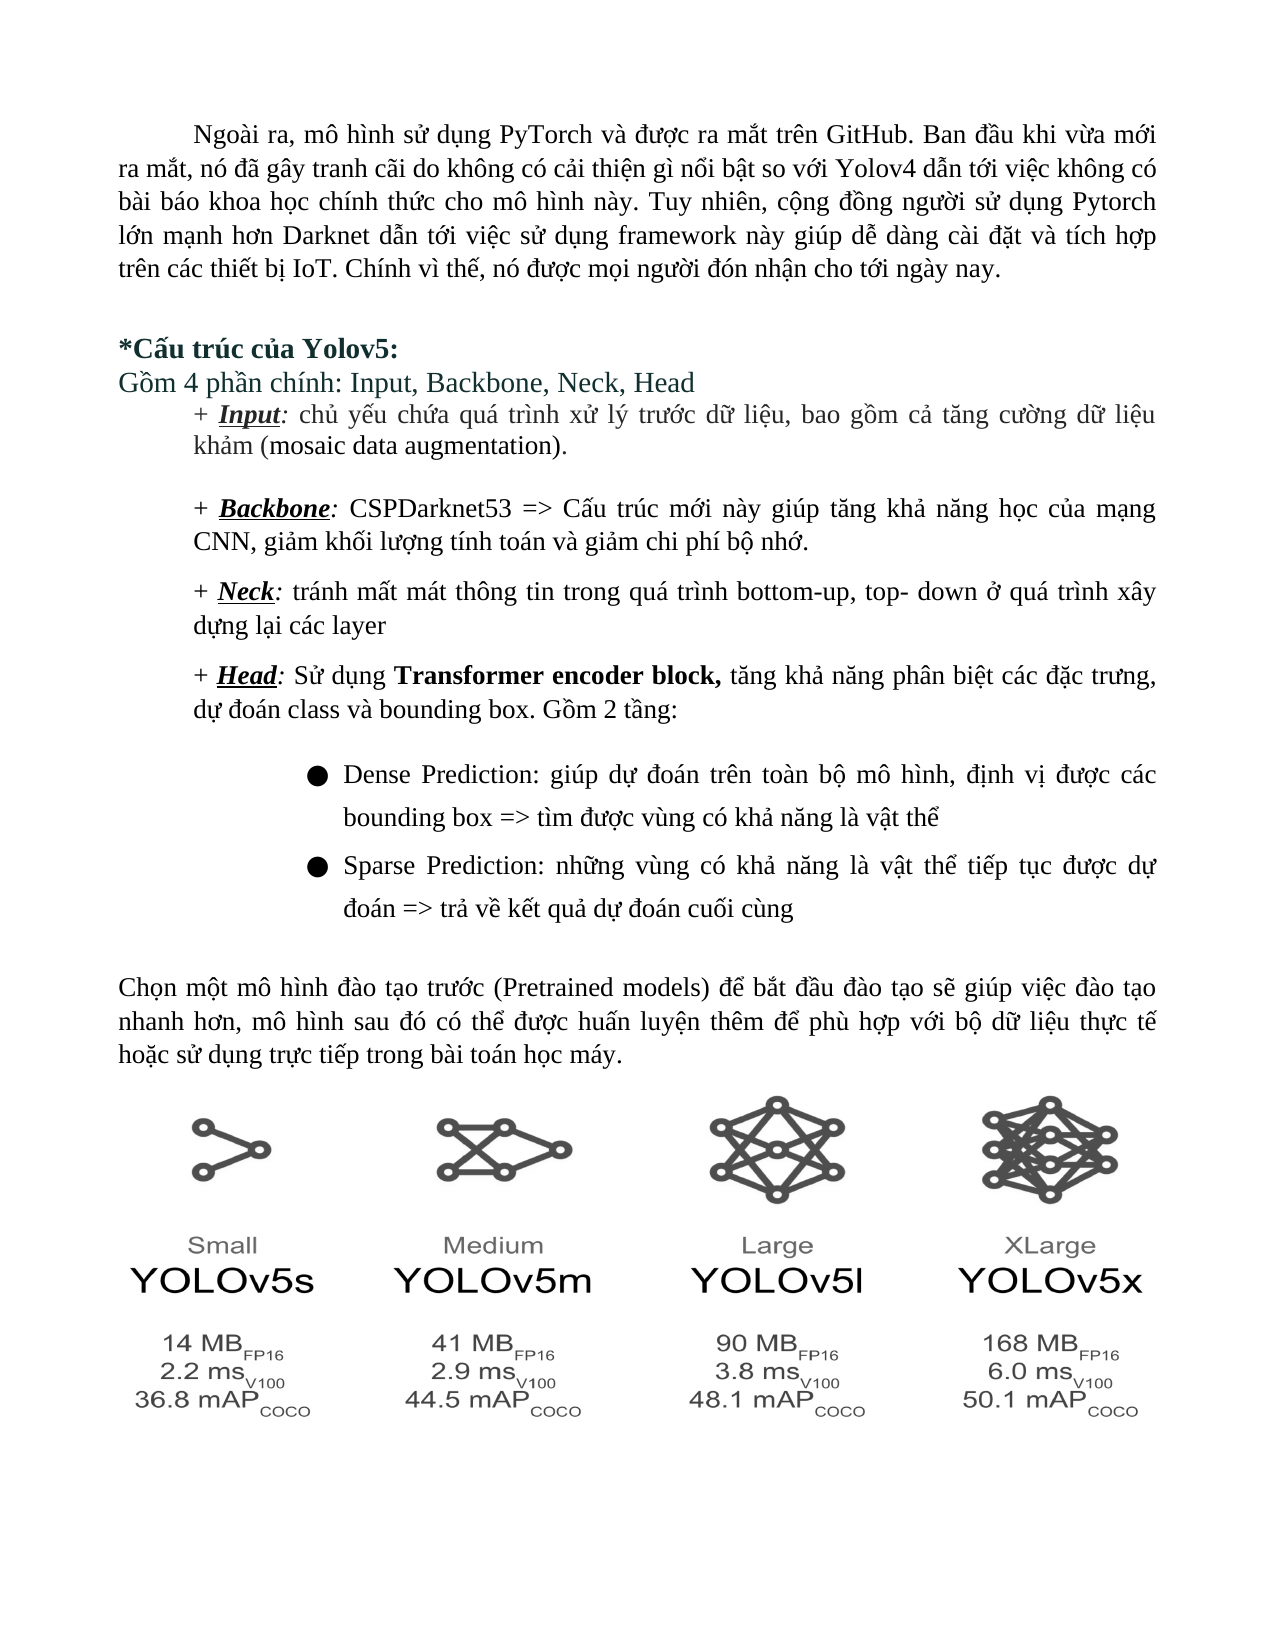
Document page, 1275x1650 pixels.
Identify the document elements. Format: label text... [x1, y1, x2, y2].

list Dense Prediction: giúp dự đoán trên toàn bộ mô hình, định vị được các bounding box => tìm được vùng có khả năng là vật thể [306, 743, 1157, 832]
text + Head: Sử dụng Transformer encoder block, tăng khả năng phân biệt các đặc trưng, dự đoán class và bounding box. Gồm 2 tầng: [193, 659, 1157, 724]
text Chọn một mô hình đào tạo trước (Pretrained models) để bắt đầu đào tạo sẽ giúp việc đào tạo nhanh hơn, mô hình sau đó có thể được huấn luyện thêm để phù hợp với bộ dữ liệu thực tế hoặc sử dụng trực tiếp trong bài toán học máy. [118, 971, 1157, 1069]
text Ngoài ra, mô hình sử dụng PyTorch và được ra mắt trên GitHub. Ban đầu khi vừa mới ra mắt, nó đã gây tranh cãi do không có cải thiện gì nổi bật so với Yolov4 dẫn tới việc không có bài báo khoa học chính thức cho mô hình này. Tuy nhiên, cộng đồng người sử dụng Pytorch lớn mạnh hơn Darknet dẫn tới việc sử dụng framework này giúp dễ dàng cài đặt và tích hợp trên các thiết bị IoT. Chính vì thế, nó được mọi người đón nhận cho tới ngày nay. [118, 118, 1157, 283]
text + Input: chủ yếu chứa quá trình xử lý trước dữ liệu, bao gồm cả tăng cường dữ liệu khảm (mosaic data augmentation). [193, 398, 1157, 461]
text *Cấu trúc của Yolov5: [118, 331, 1157, 365]
text Gồm 4 phần chính: Input, Backbone, Neck, Head [118, 365, 1157, 398]
picture [118, 1088, 1157, 1430]
list Sparse Prediction: những vùng có khả năng là vật thể tiếp tục được dự đoán => trả về kết quả dự đoán cuối cùng [306, 834, 1157, 923]
text + Backbone: CSPDarknet53 => Cấu trúc mới này giúp tăng khả năng học của mạng CNN, giảm khối lượng tính toán và giảm chi phí bộ nhớ. [193, 492, 1157, 556]
text + Neck: tránh mất mát thông tin trong quá trình bottom-up, top- down ở quá trình xây dựng lại các layer [193, 576, 1157, 640]
